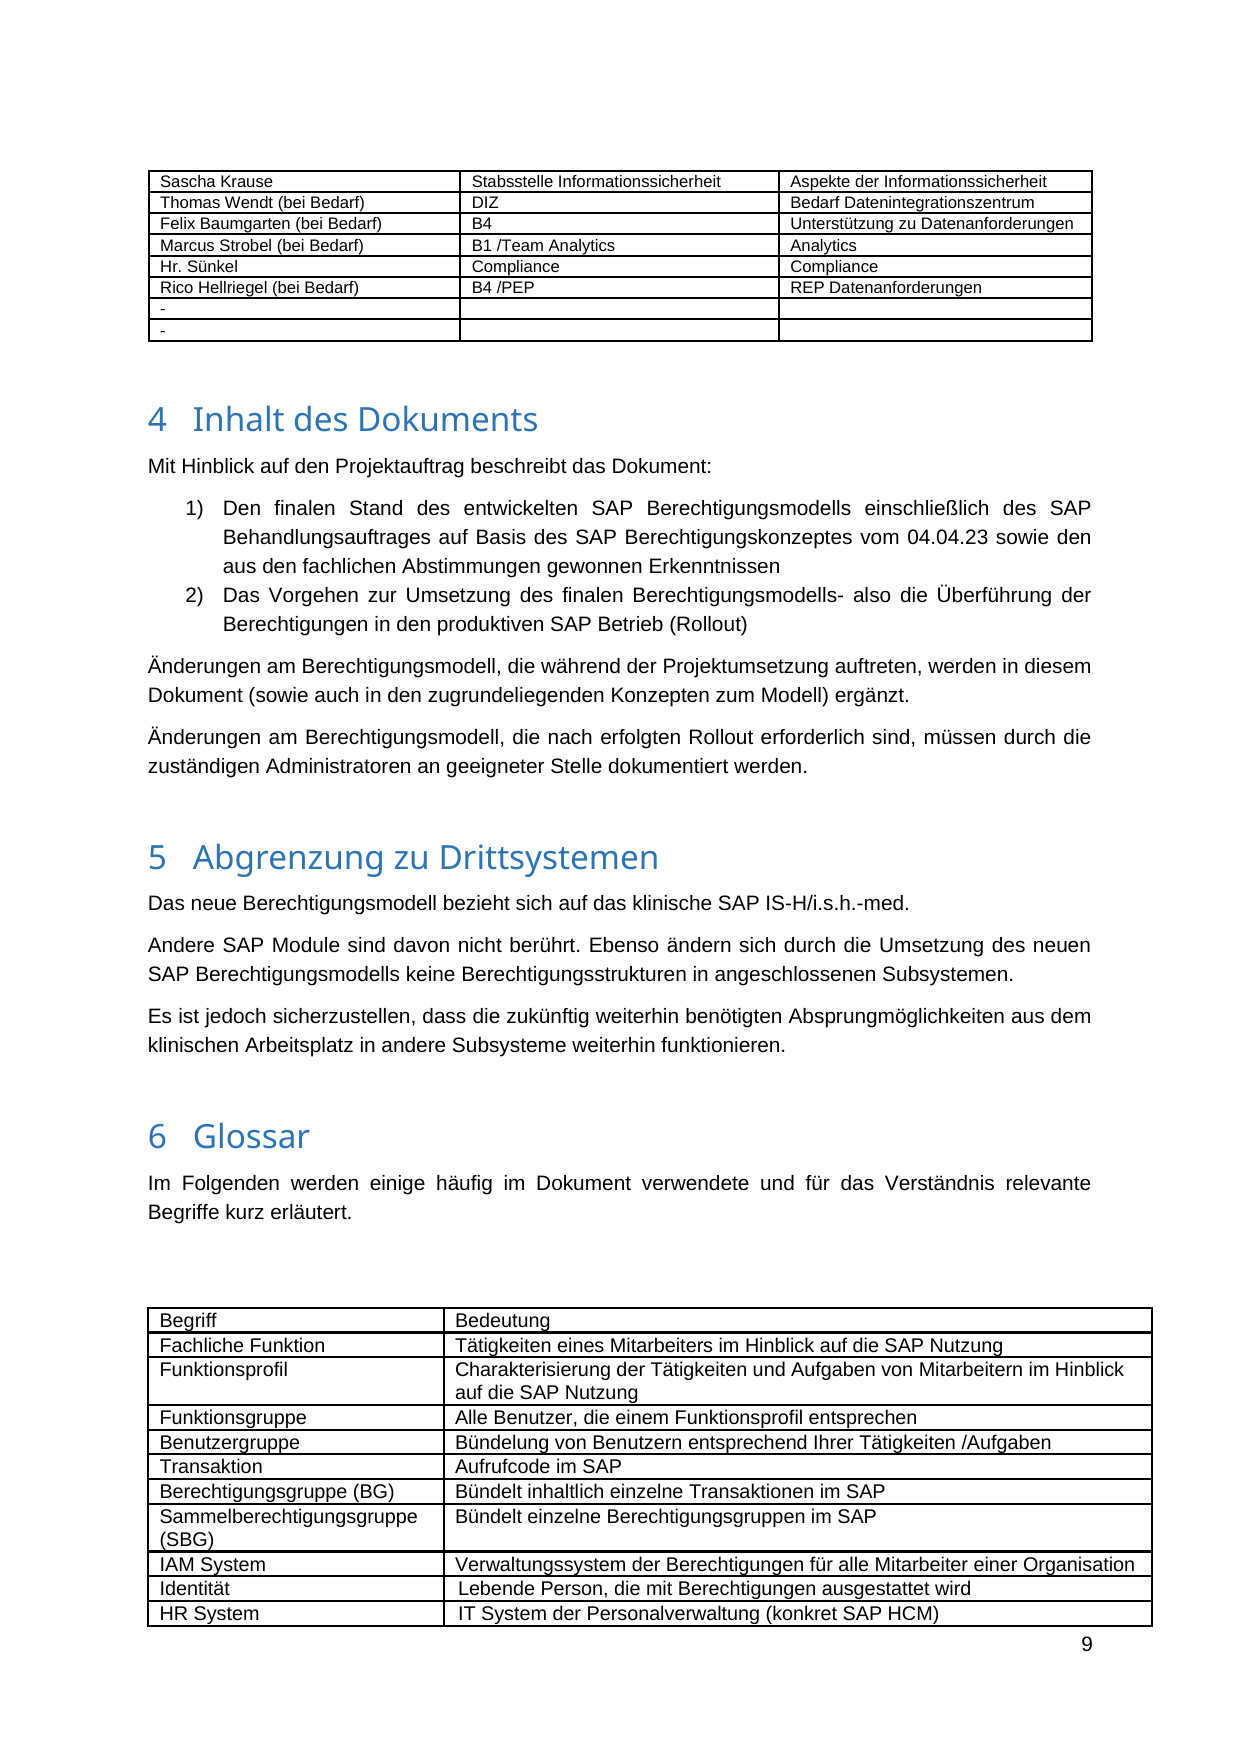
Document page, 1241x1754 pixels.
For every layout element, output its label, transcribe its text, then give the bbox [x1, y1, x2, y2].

table_cell B4 [461, 214, 778, 233]
table_cell IT System der Personalverwaltung (konkret SAP HCM) [445, 1602, 1151, 1625]
text Im Folgenden werden einige häufig im Dokument verwendete und für das Verständnis relevante Begriffe kurz erläutert. [148, 1167, 1093, 1225]
table_cell Sascha Krause [150, 172, 459, 191]
table_cell - [150, 320, 459, 339]
table_cell Funktionsgruppe [149, 1406, 443, 1428]
table_cell Verwaltungssystem der Berechtigungen für alle Mitarbeiter einer Organisation [445, 1553, 1151, 1575]
subtitle Glossar [148, 1125, 1093, 1154]
list Das Vorgehen zur Umsetzung des finalen Berechtigungsmodells- also die Überführung der Berechtigungen in den produktiven SAP Betrieb (Rollout) [185, 579, 1093, 637]
table_cell Aufrufcode im SAP [445, 1455, 1151, 1478]
table_cell IAM System [149, 1553, 443, 1575]
text Änderungen am Berechtigungsmodell, die während der Projektumsetzung auftreten, werden in diesem Dokument (sowie auch in den zugrundeliegenden Konzepten zum Modell) ergänzt. [148, 650, 1093, 708]
table_cell [461, 320, 778, 339]
table_cell DIZ [461, 193, 778, 212]
table_cell Marcus Strobel (bei Bedarf) [150, 235, 459, 254]
table_cell Rico Hellriegel (bei Bedarf) [150, 278, 459, 297]
table_cell Lebende Person, die mit Berechtigungen ausgestattet wird [445, 1577, 1151, 1600]
table_cell Thomas Wendt (bei Bedarf) [150, 193, 459, 212]
table_cell Bündelung von Benutzern entsprechend Ihrer Tätigkeiten /Aufgaben [445, 1431, 1151, 1453]
table_cell Sammelberechtigungsgruppe (SBG) [149, 1505, 443, 1550]
text Es ist jedoch sicherzustellen, dass die zukünftig weiterhin benötigten Absprungmöglichkeiten aus dem klinischen Arbeitsplatz in andere Subsysteme weiterhin funktionieren. [148, 1000, 1093, 1058]
subtitle Abgrenzung zu Drittsystemen [148, 846, 1093, 875]
table_cell Alle Benutzer, die einem Funktionsprofil entsprechen [445, 1406, 1151, 1428]
table_cell Stabsstelle Informationssicherheit [461, 172, 778, 191]
table_cell Berechtigungsgruppe (BG) [149, 1480, 443, 1503]
text Mit Hinblick auf den Projektauftrag beschreibt das Dokument: [148, 450, 1093, 479]
table_cell Charakterisierung der Tätigkeiten und Aufgaben von Mitarbeitern im Hinblick auf die SAP Nutzung [445, 1358, 1151, 1404]
table_cell Felix Baumgarten (bei Bedarf) [150, 214, 459, 233]
table_cell Bündelt inhaltlich einzelne Transaktionen im SAP [445, 1480, 1151, 1503]
table_cell REP Datenanforderungen [780, 278, 1091, 297]
table_header Bedeutung [445, 1309, 1151, 1331]
table_header Begriff [149, 1309, 443, 1331]
table_cell Tätigkeiten eines Mitarbeiters im Hinblick auf die SAP Nutzung [445, 1334, 1151, 1356]
table_cell Identität [149, 1577, 443, 1600]
list Den finalen Stand des entwickelten SAP Berechtigungsmodells einschließlich des SAP Behandlungsauftrages auf Basis des SAP Berechtigungskonzeptes vom 04.04.23 sowie den aus den fachlichen Abstimmungen gewonnen Erkenntnissen [185, 492, 1093, 579]
table_cell [780, 299, 1091, 318]
table_cell [780, 320, 1091, 339]
table_cell [461, 299, 778, 318]
table_cell B1 /Team Analytics [461, 235, 778, 254]
table_cell Compliance [780, 257, 1091, 276]
subtitle Inhalt des Dokuments [148, 408, 1093, 437]
table_cell Transaktion [149, 1455, 443, 1478]
table_cell Analytics [780, 235, 1091, 254]
table_cell Hr. Sünkel [150, 257, 459, 276]
table_cell Compliance [461, 257, 778, 276]
table_cell HR System [149, 1602, 443, 1625]
table_cell Benutzergruppe [149, 1431, 443, 1453]
table_cell Aspekte der Informationssicherheit [780, 172, 1091, 191]
text Das neue Berechtigungsmodell bezieht sich auf das klinische SAP IS-H/i.s.h.-med. [148, 887, 1093, 917]
table_cell B4 /PEP [461, 278, 778, 297]
table_cell Bedarf Datenintegrationszentrum [780, 193, 1091, 212]
table_cell Bündelt einzelne Berechtigungsgruppen im SAP [445, 1505, 1151, 1550]
table_cell Funktionsprofil [149, 1358, 443, 1404]
text Änderungen am Berechtigungsmodell, die nach erfolgten Rollout erforderlich sind, müssen durch die zuständigen Administratoren an geeigneter Stelle dokumentiert werden. [148, 721, 1093, 779]
text Andere SAP Module sind davon nicht berührt. Ebenso ändern sich durch die Umsetzung des neuen SAP Berechtigungsmodells keine Berechtigungsstrukturen in angeschlossenen Subsystemen. [148, 929, 1093, 987]
table_cell Unterstützung zu Datenanforderungen [780, 214, 1091, 233]
table_cell - [150, 299, 459, 318]
table_cell Fachliche Funktion [149, 1334, 443, 1356]
